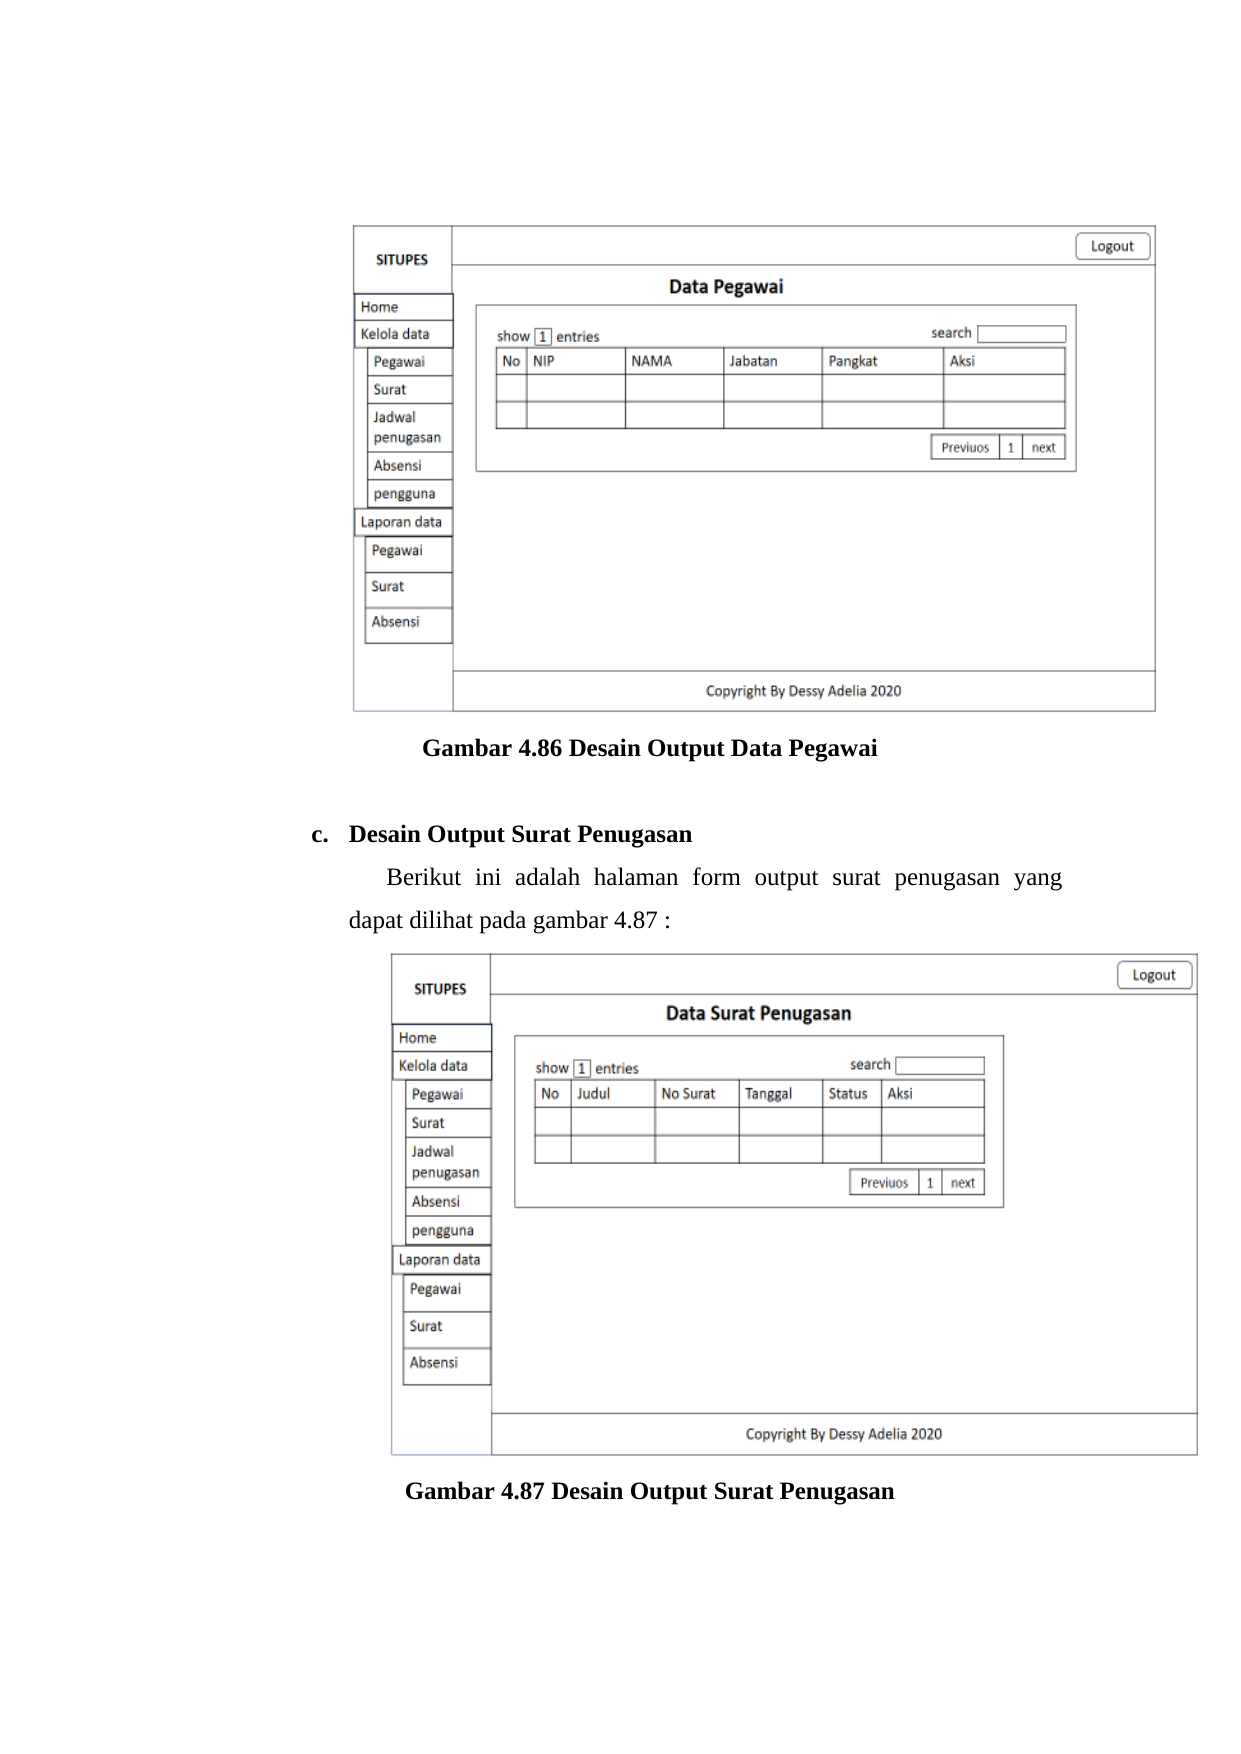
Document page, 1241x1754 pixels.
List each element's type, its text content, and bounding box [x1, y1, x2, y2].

text Gambar 4.86 Desain Output Data Pegawai [236, 733, 1063, 761]
picture [348, 220, 1164, 719]
list Berikut ini adalah halaman form output surat penugasan yang dapat dilihat pada gambar 4.87 : [349, 862, 1063, 934]
text Gambar 4.87 Desain Output Surat Penugasan [236, 1476, 1063, 1505]
list Desain Output Surat Penugasan [311, 819, 1063, 848]
picture [386, 948, 1207, 1463]
